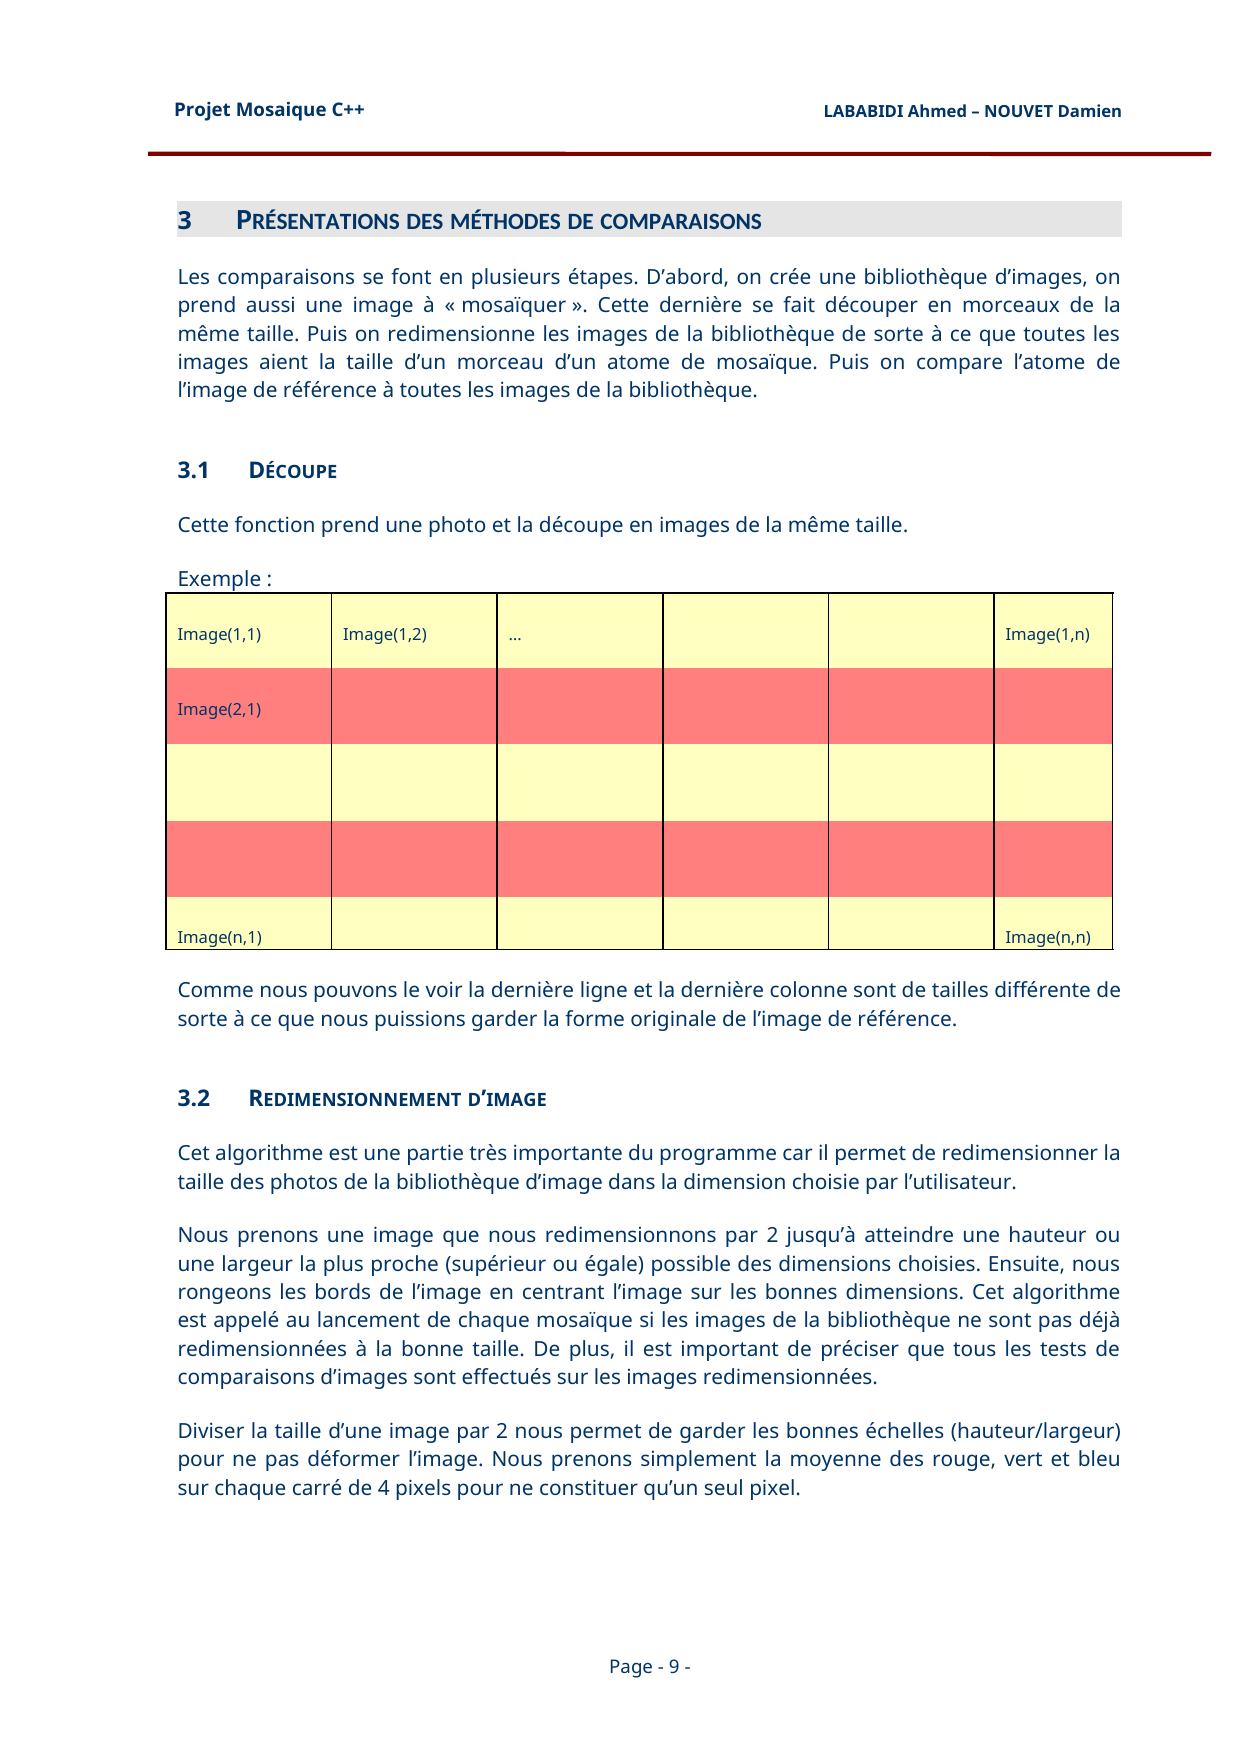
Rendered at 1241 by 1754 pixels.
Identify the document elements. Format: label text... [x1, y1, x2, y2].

table_cell [995, 744, 1112, 821]
text Cette fonction prend une photo et la découpe en images de la même taille. [177, 510, 1122, 539]
table_cell [664, 821, 828, 897]
table_header [829, 594, 993, 668]
text Diviser la taille d’une image par 2 nous permet de garder les bonnes échelles (hauteur/largeur) pour ne pas déformer l’image. Nous prenons simplement la moyenne des rouge, vert et bleu sur chaque carré de 4 pixels pour ne constituer qu’un seul pixel. [177, 1416, 1122, 1501]
table_cell [498, 744, 662, 821]
table_header [664, 594, 828, 668]
text Nous prenons une image que nous redimensionnons par 2 jusqu’à atteindre une hauteur ou une largeur la plus proche (supérieur ou égale) possible des dimensions choisies. Ensuite, nous rongeons les bords de l’image en centrant l’image sur les bonnes dimensions. Cet algorithme est appelé au lancement de chaque mosaïque si les images de la bibliothèque ne sont pas déjà redimensionnées à la bonne taille. De plus, il est important de préciser que tous les tests de comparaisons d’images sont effectués sur les images redimensionnées. [177, 1220, 1122, 1391]
table_cell Image(2,1) [167, 668, 331, 744]
table_header Image(1,2) [332, 594, 496, 668]
text Comme nous pouvons le voir la dernière ligne et la dernière colonne sont de tailles différente de sorte à ce que nous puissions garder la forme originale de l’image de référence. [177, 975, 1122, 1032]
table_cell [664, 668, 828, 744]
table_cell [995, 668, 1112, 744]
table_cell [829, 897, 993, 949]
table_cell [664, 897, 828, 949]
table_cell Image(n,n) [995, 897, 1112, 949]
table_cell [664, 744, 828, 821]
table_cell [829, 668, 993, 744]
table_cell [498, 897, 662, 949]
table_cell [167, 821, 331, 897]
table_header Image(1,1) [167, 594, 331, 668]
table_header Image(1,n) [995, 594, 1112, 668]
text Cet algorithme est une partie très importante du programme car il permet de redimensionner la taille des photos de la bibliothèque d’image dans la dimension choisie par l’utilisateur. [177, 1138, 1122, 1195]
table_cell [332, 821, 496, 897]
table_cell [995, 821, 1112, 897]
table_cell [167, 744, 331, 821]
table_cell [332, 897, 496, 949]
text Exemple : [177, 564, 1122, 592]
subtitle Découpe [177, 454, 1122, 485]
table_cell [829, 821, 993, 897]
table_cell [829, 744, 993, 821]
table_cell [498, 821, 662, 897]
table_cell [332, 668, 496, 744]
subtitle Présentations des méthodes de comparaisons [177, 201, 1122, 237]
text Les comparaisons se font en plusieurs étapes. D’abord, on crée une bibliothèque d’images, on prend aussi une image à « mosaïquer ». Cette dernière se fait découper en morceaux de la même taille. Puis on redimensionne les images de la bibliothèque de sorte à ce que toutes les images aient la taille d’un morceau d’un atome de mosaïque. Puis on compare l’atome de l’image de référence à toutes les images de la bibliothèque. [177, 262, 1122, 404]
table_cell [332, 744, 496, 821]
subtitle Redimensionnement d’image [177, 1082, 1122, 1113]
table_cell Image(n,1) [167, 897, 331, 949]
table_cell [498, 668, 662, 744]
table_header … [498, 594, 662, 668]
